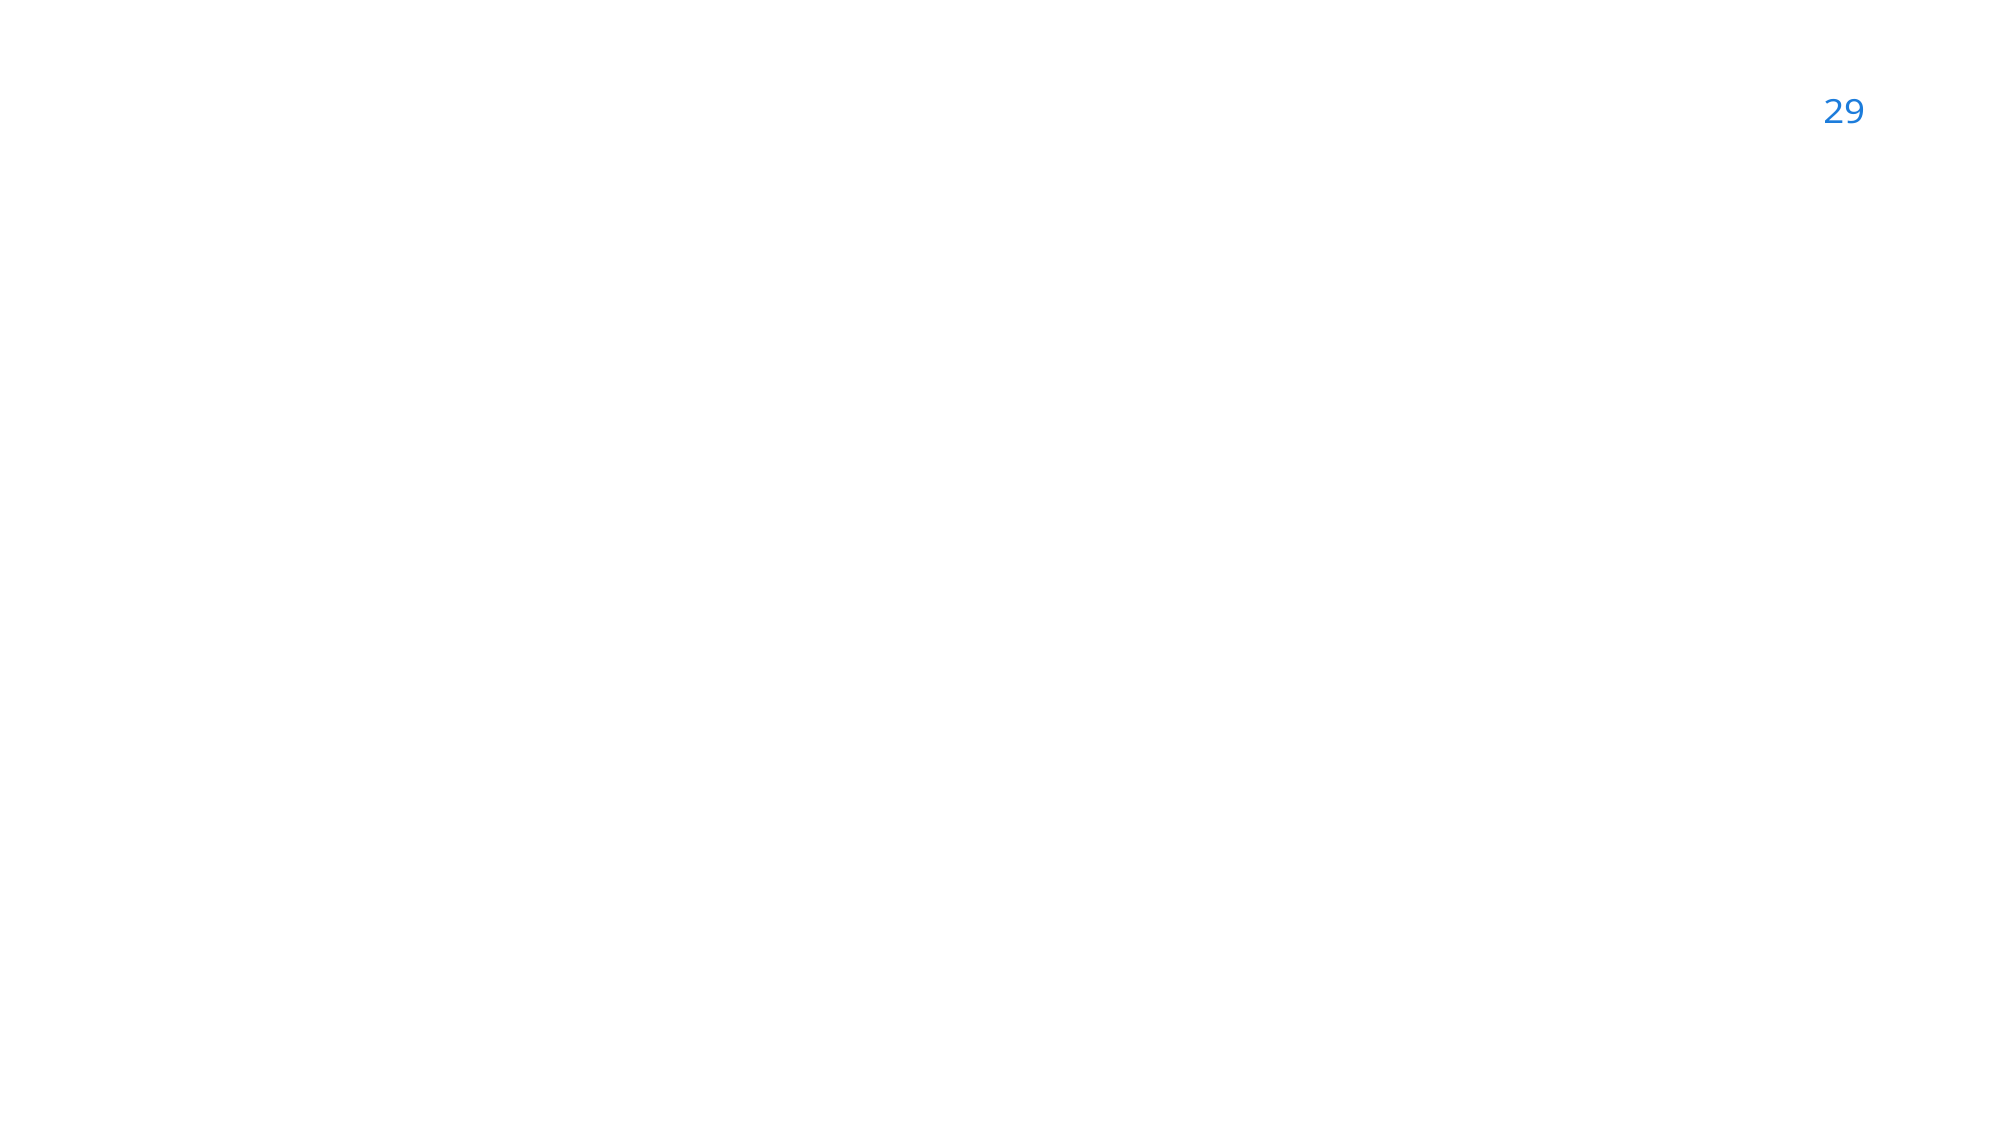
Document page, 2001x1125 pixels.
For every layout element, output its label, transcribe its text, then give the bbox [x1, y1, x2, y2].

text 29 [0, 87, 1865, 133]
